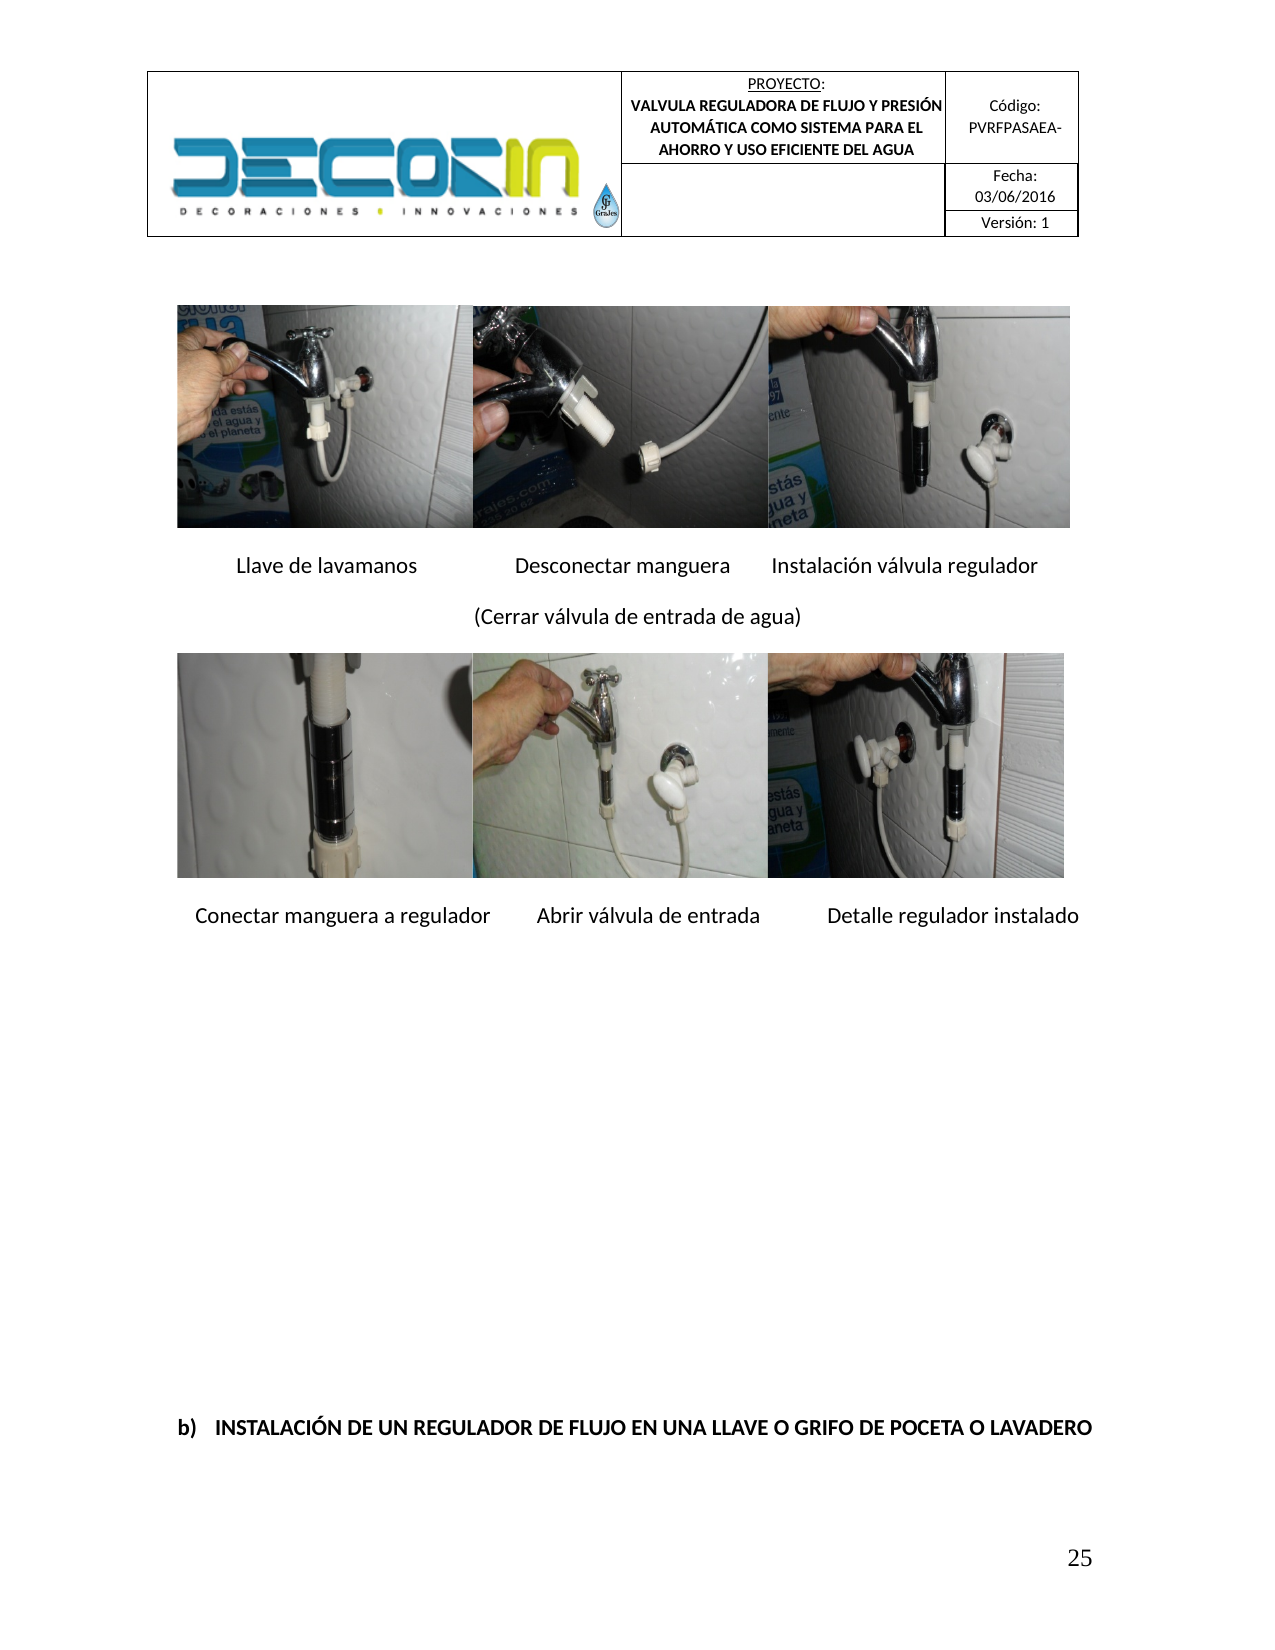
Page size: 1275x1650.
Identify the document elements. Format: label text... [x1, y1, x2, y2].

list INSTALACIÓN DE UN REGULADOR DE FLUJO EN UNA LLAVE O GRIFO DE POCETA O LAVADERO [177, 1413, 1098, 1441]
picture [165, 116, 621, 233]
picture [177, 305, 1070, 528]
text Llave de lavamanos Desconectar manguera Instalación válvula regulador [177, 551, 1098, 579]
picture [177, 653, 1064, 878]
text (Cerrar válvula de entrada de agua) [177, 602, 1098, 630]
text Conectar manguera a regulador Abrir válvula de entrada Detalle regulador instalado [177, 901, 1098, 929]
